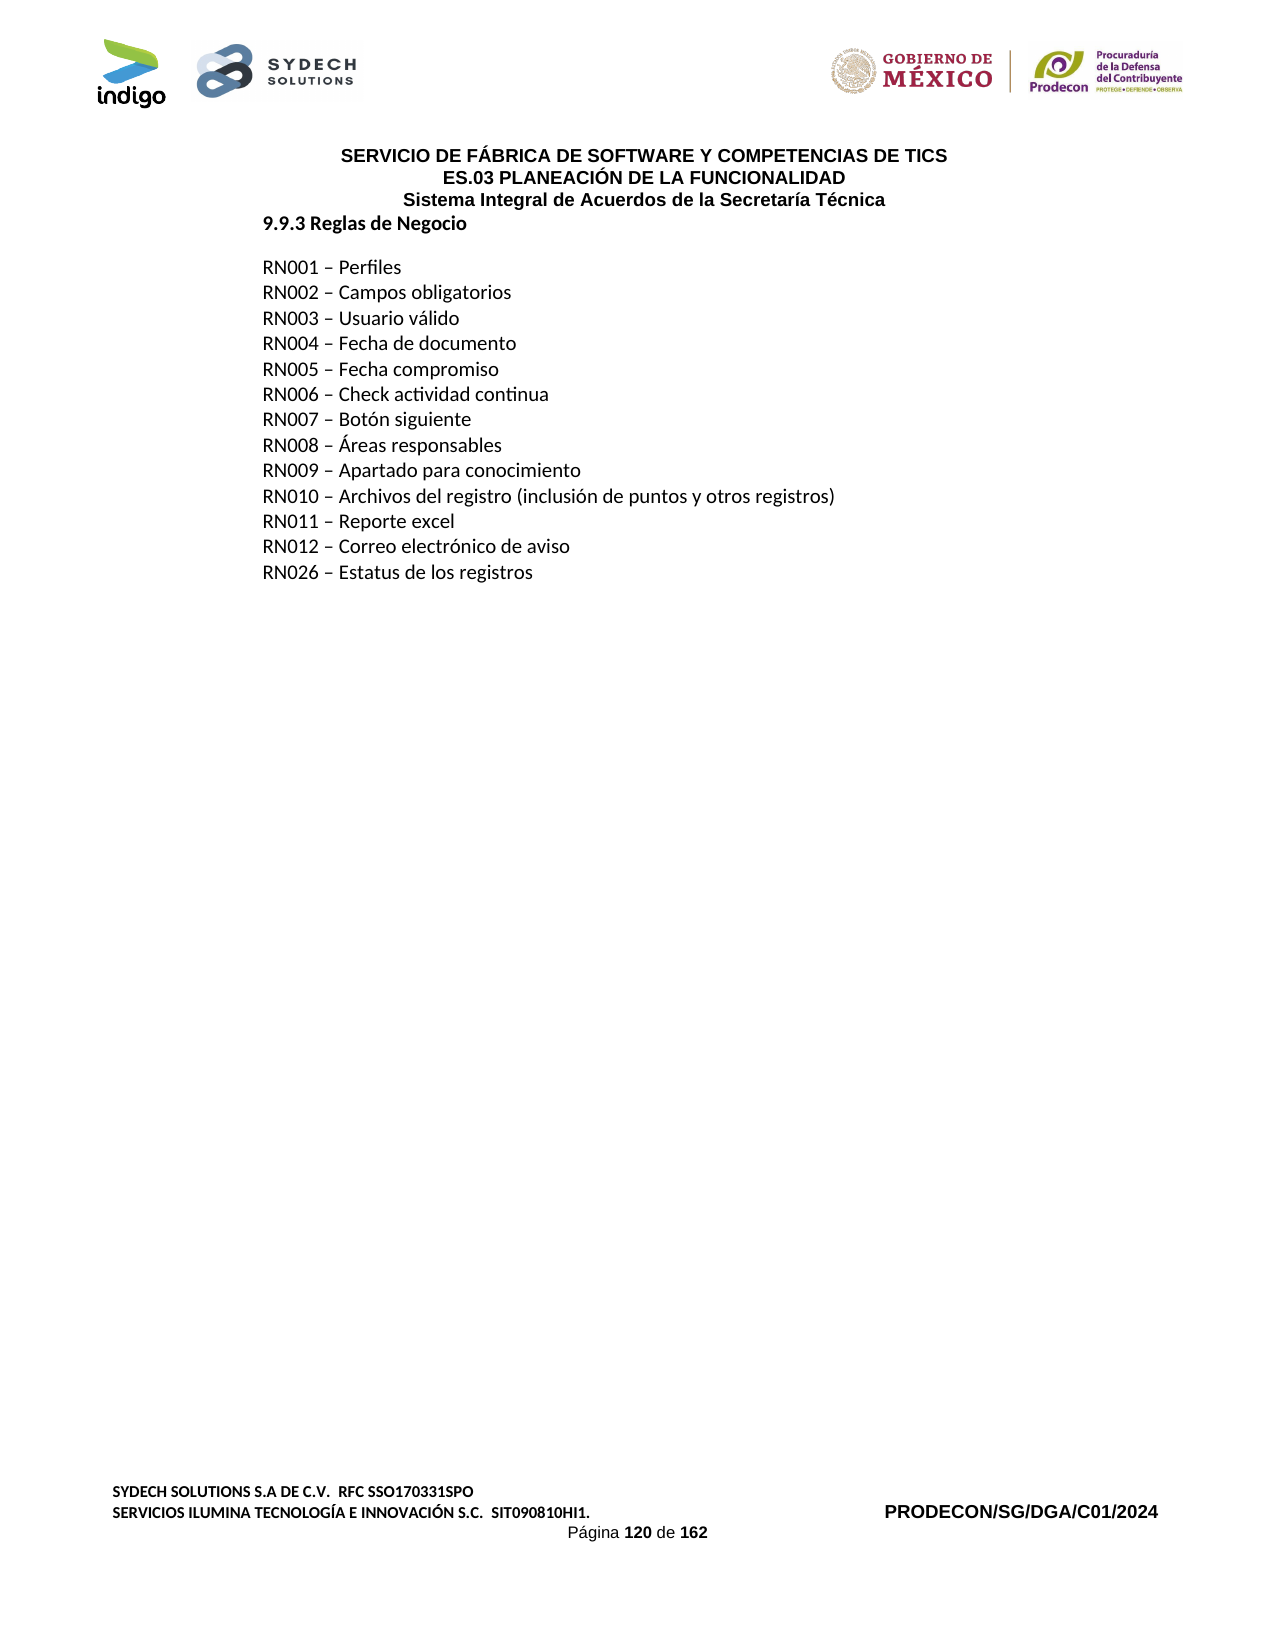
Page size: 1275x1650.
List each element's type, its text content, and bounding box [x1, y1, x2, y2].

text RN012 – Correo electrónico de aviso [112, 534, 1162, 559]
text RN026 – Estatus de los registros [187, 559, 1162, 584]
text RN010 – Archivos del registro (inclusión de puntos y otros registros) [112, 483, 1162, 508]
picture [1028, 41, 1184, 100]
picture [831, 48, 1011, 94]
text RN003 – Usuario válido [112, 305, 1162, 330]
text RN006 – Check actividad continua [112, 381, 1162, 407]
text RN005 – Fecha compromiso [112, 356, 1162, 381]
text RN007 – Botón siguiente [112, 407, 1162, 432]
text RN004 – Fecha de documento [112, 330, 1162, 356]
subtitle 9.9.3 Reglas de Negocio [187, 210, 1162, 235]
text RN002 – Campos obligatorios [112, 279, 1162, 305]
text RN009 – Apartado para conocimiento [112, 457, 1162, 483]
picture [67, 24, 364, 118]
text RN008 – Áreas responsables [112, 432, 1162, 457]
text RN001 – Perfiles [187, 254, 1162, 279]
text RN011 – Reporte excel [112, 508, 1162, 534]
